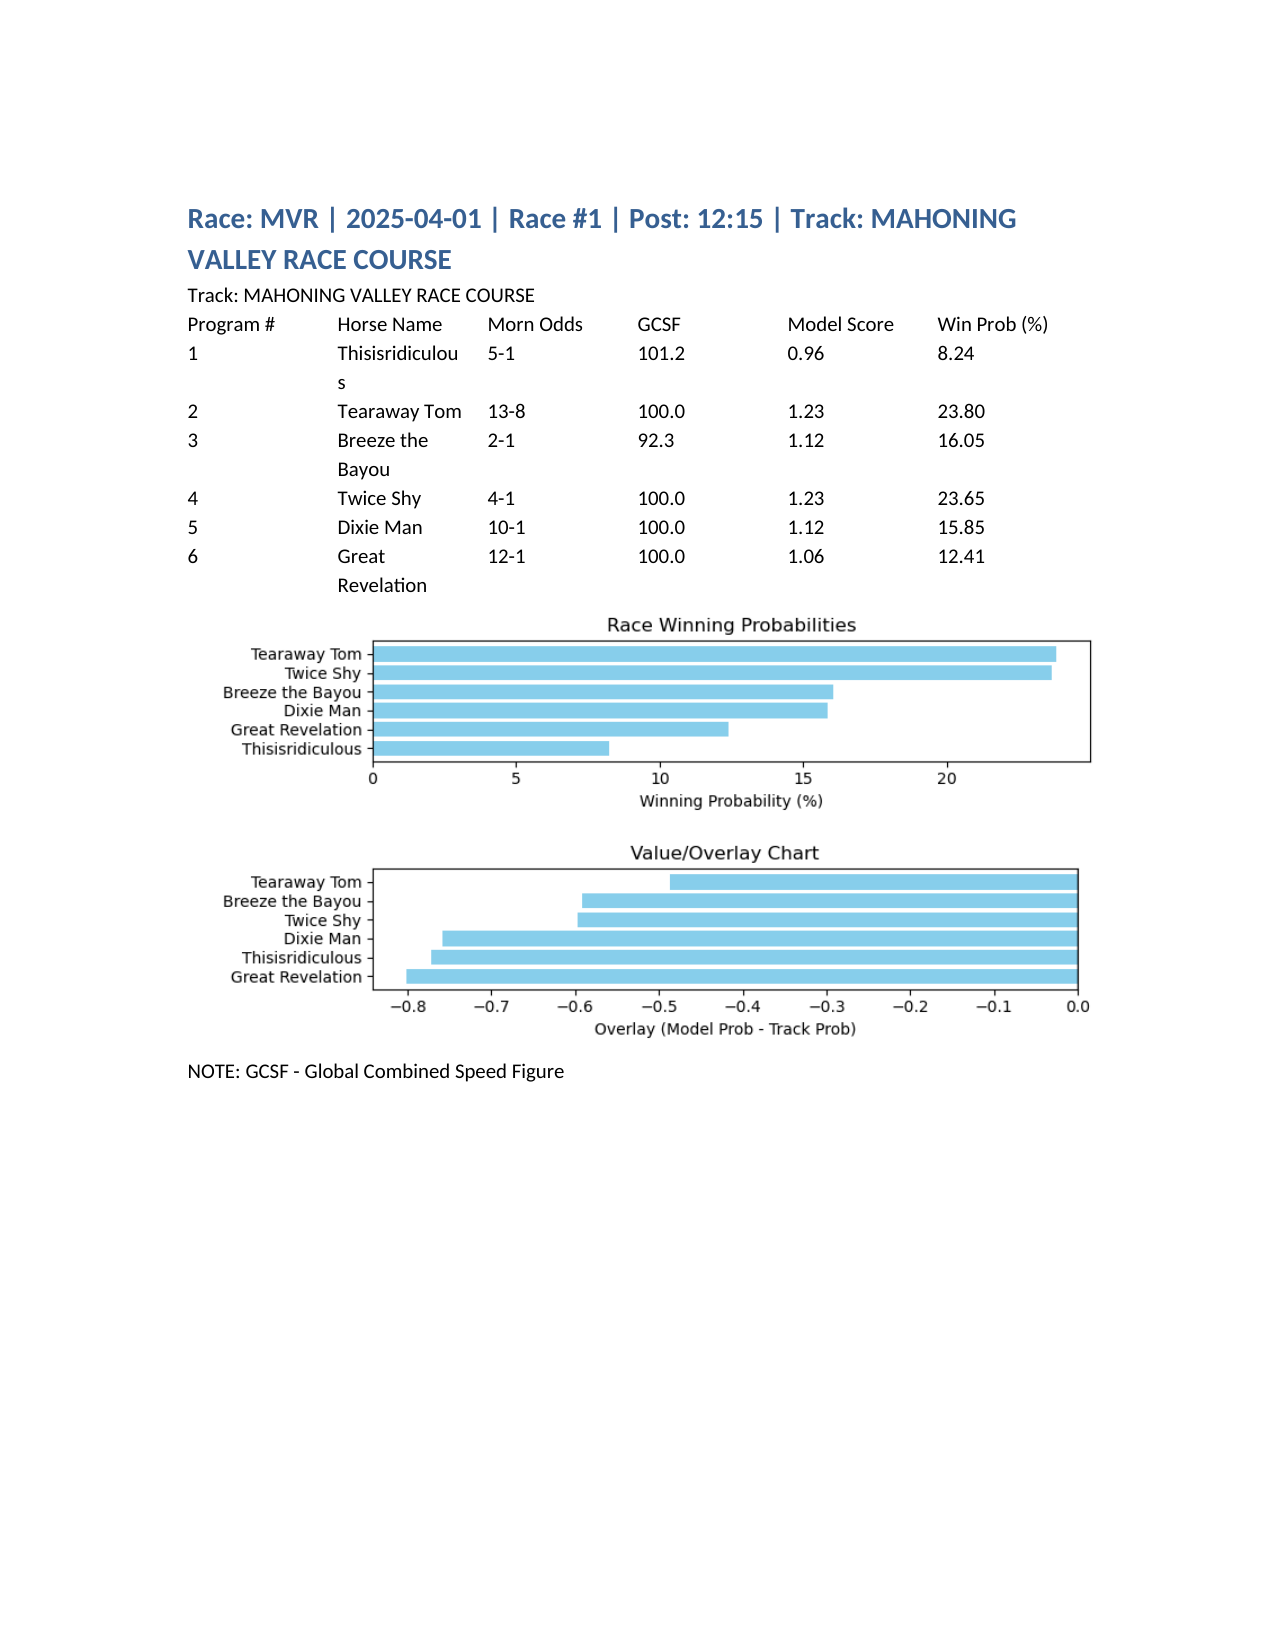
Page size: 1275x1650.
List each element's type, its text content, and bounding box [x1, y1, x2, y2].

subtitle Race: MVR | 2025-04-01 | Race #1 | Post: 12:15 | Track: MAHONING VALLEY RACE COURSE [187, 200, 1087, 277]
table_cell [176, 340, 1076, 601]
text Track: MAHONING VALLEY RACE COURSE [187, 282, 1087, 307]
picture [206, 601, 1107, 827]
text NOTE: GCSF - Global Combined Speed Figure [187, 1059, 1087, 1084]
picture [206, 830, 1107, 1055]
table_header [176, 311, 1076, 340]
